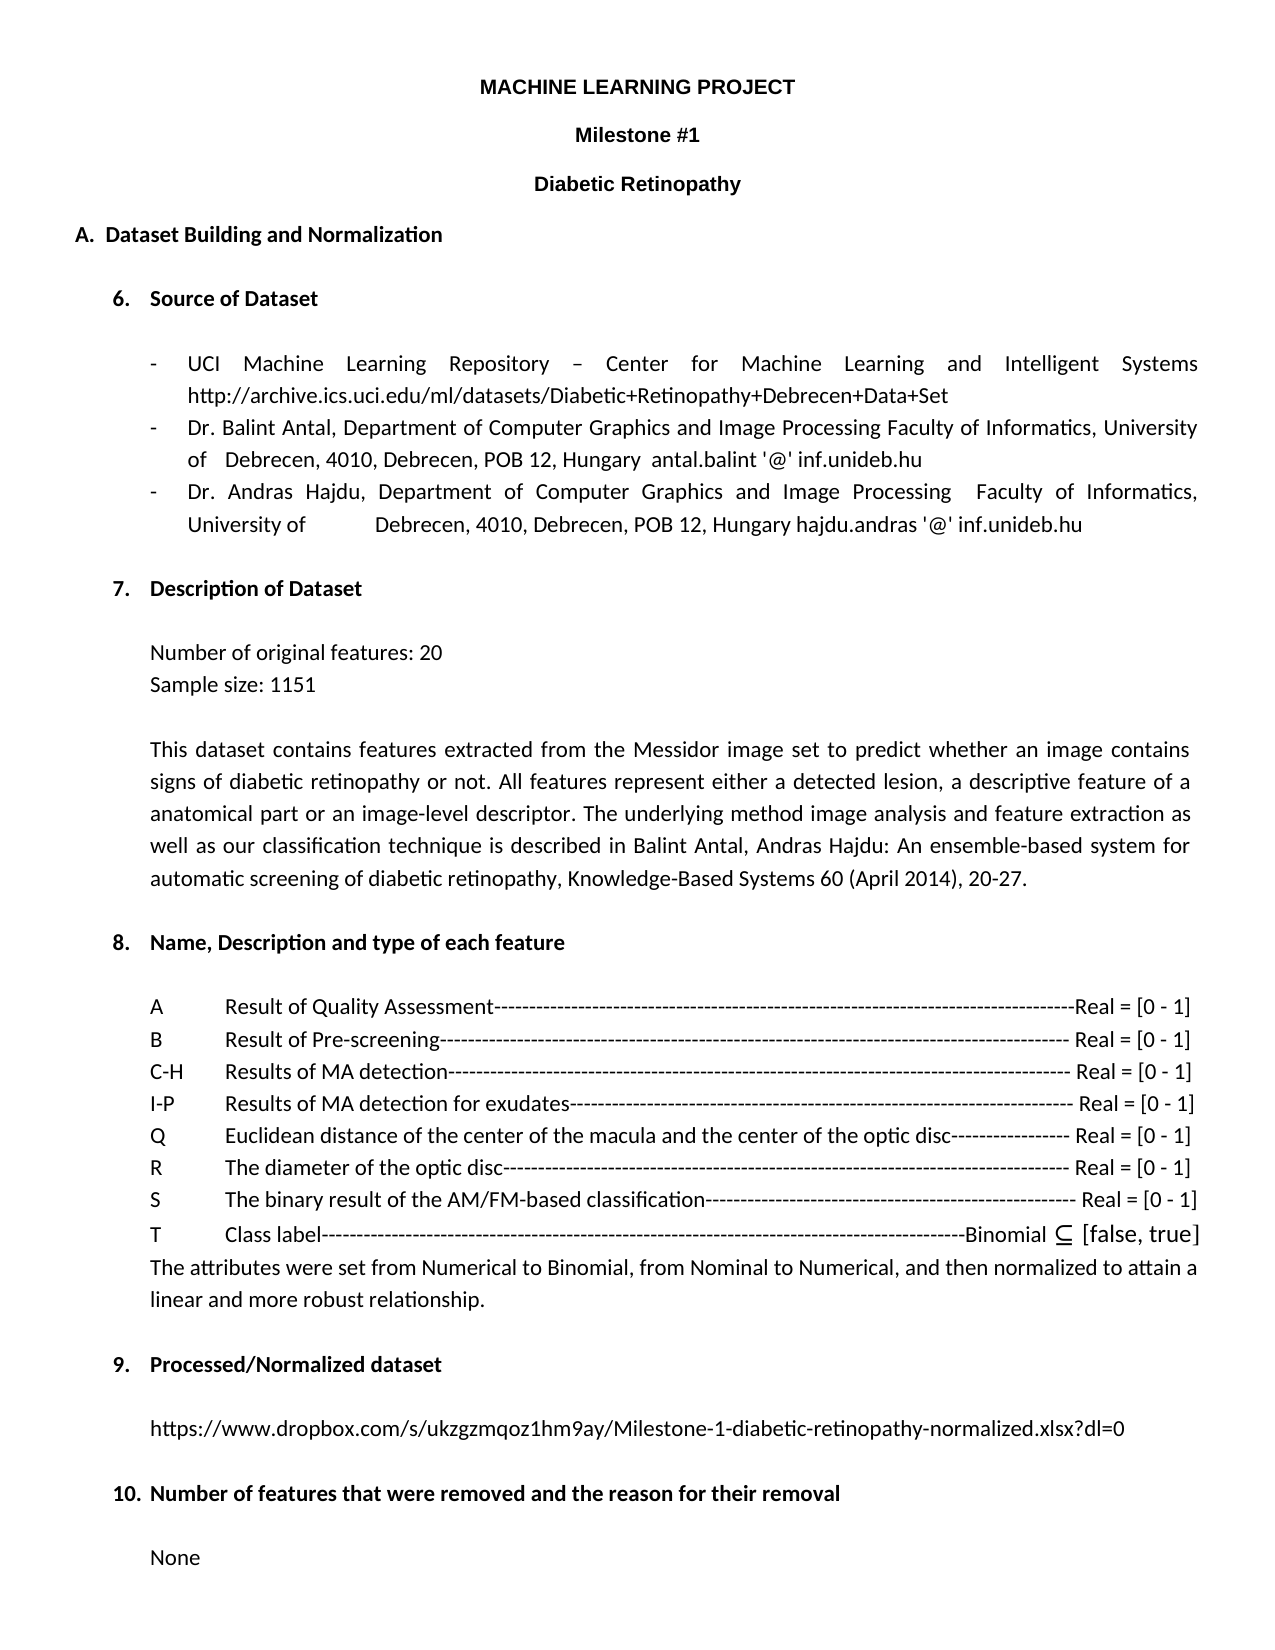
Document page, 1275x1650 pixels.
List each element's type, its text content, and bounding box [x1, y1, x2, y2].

list Processed/Normalized dataset [112, 1350, 1200, 1378]
list Dr. Balint Antal, Department of Computer Graphics and Image Processing Faculty of Informatics, University of Debrecen, 4010, Debrecen, POB 12, Hungary antal.balint '@' inf.unideb.hu [150, 413, 1200, 473]
list Number of features that were removed and the reason for their removal [112, 1479, 1200, 1507]
list Sample size: 1151 [150, 671, 1200, 699]
list Source of Dataset [112, 284, 1200, 312]
text https://www.dropbox.com/s/ukzgzmqoz1hm9ay/Milestone-1-diabetic-retinopathy-normalized.xlsx?dl=0 [75, 1414, 1200, 1442]
list Number of original features: 20 [150, 638, 1200, 666]
text MACHINE LEARNING PROJECT [75, 75, 1200, 99]
text S The binary result of the AM/FM-based classification----------------------------------------------------- Real = [0 - 1] [150, 1186, 1200, 1214]
text R The diameter of the optic disc--------------------------------------------------------------------------------- Real = [0 - 1] [150, 1153, 1200, 1181]
list UCI Machine Learning Repository – Center for Machine Learning and Intelligent Systems http://archive.ics.uci.edu/ml/datasets/Diabetic+Retinopathy+Debrecen+Data+Set [150, 349, 1200, 409]
text Diabetic Retinopathy [75, 172, 1200, 196]
list None [150, 1543, 1200, 1571]
text This dataset contains features extracted from the Messidor image set to predict whether an image contains signs of diabetic retinopathy or not. All features represent either a detected lesion, a descriptive feature of a anatomical part or an image-level descriptor. The underlying method image analysis and feature extraction as well as our classification technique is described in Balint Antal, Andras Hajdu: An ensemble-based system for automatic screening of diabetic retinopathy, Knowledge-Based Systems 60 (April 2014), 20-27. [75, 735, 1200, 892]
text Milestone #1 [75, 123, 1200, 147]
text Q Euclidean distance of the center of the macula and the center of the optic disc----------------- Real = [0 - 1] [150, 1121, 1200, 1149]
list Description of Dataset [112, 574, 1200, 602]
text The attributes were set from Numerical to Binomial, from Nominal to Numerical, and then normalized to attain a linear and more robust relationship. [150, 1253, 1200, 1314]
text C-H Results of MA detection----------------------------------------------------------------------------------------- Real = [0 - 1] [150, 1057, 1200, 1085]
text I-P Results of MA detection for exudates------------------------------------------------------------------------ Real = [0 - 1] [150, 1089, 1200, 1117]
text B Result of Pre-screening------------------------------------------------------------------------------------------ Real = [0 - 1] [150, 1025, 1200, 1053]
text A. Dataset Building and Normalization [75, 220, 1200, 248]
text T Class label--------------------------------------------------------------------------------------------Binomial ⊆ [false, true] [150, 1218, 1200, 1249]
list Dr. Andras Hajdu, Department of Computer Graphics and Image Processing Faculty of Informatics, University of Debrecen, 4010, Debrecen, POB 12, Hungary hajdu.andras '@' inf.unideb.hu [150, 477, 1200, 538]
list Name, Description and type of each feature [112, 928, 1200, 956]
text A Result of Quality Assessment-----------------------------------------------------------------------------------Real = [0 - 1] [150, 992, 1200, 1021]
